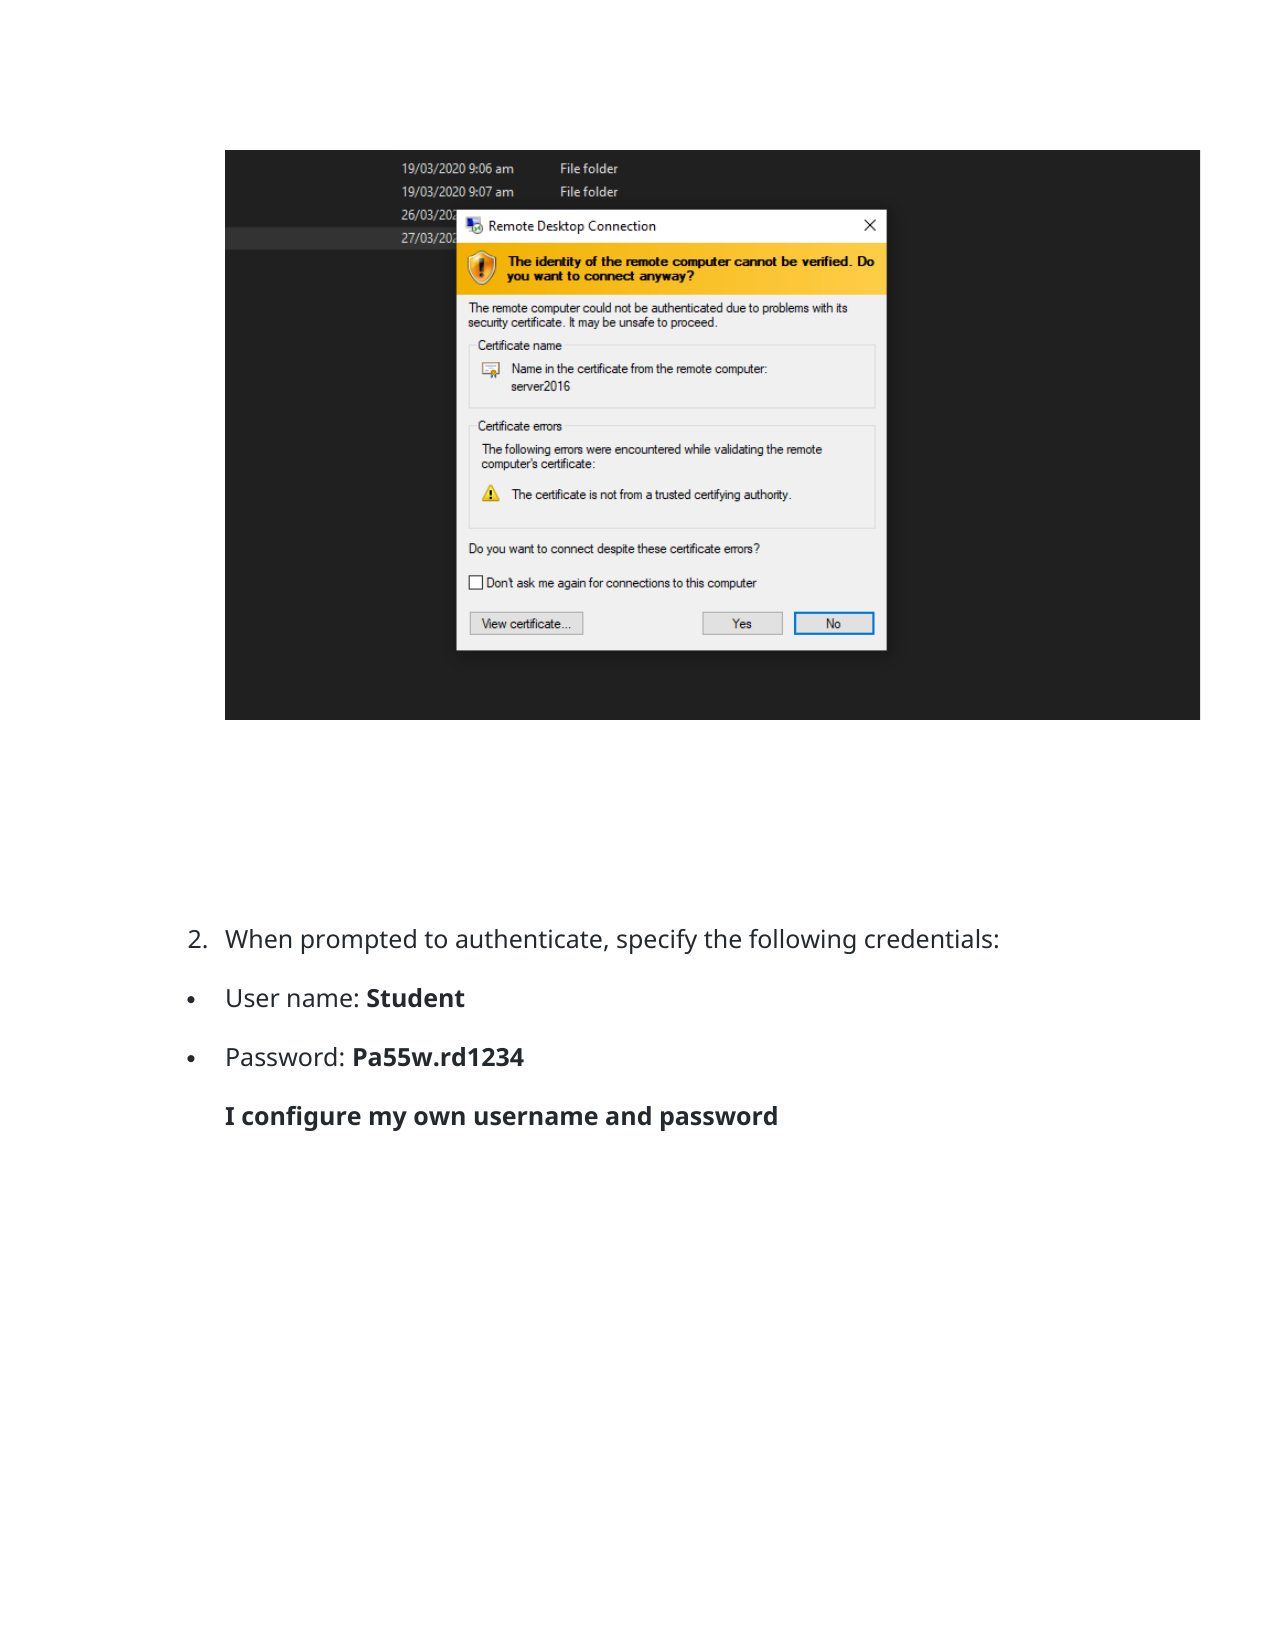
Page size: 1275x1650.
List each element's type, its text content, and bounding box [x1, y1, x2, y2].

picture [225, 150, 1200, 720]
list Password: Pa55w.rd1234 [187, 1040, 1125, 1074]
text I configure my own username and password [225, 1099, 1125, 1133]
list When prompted to authenticate, specify the following credentials: [187, 922, 1125, 956]
list User name: Student [187, 981, 1125, 1015]
